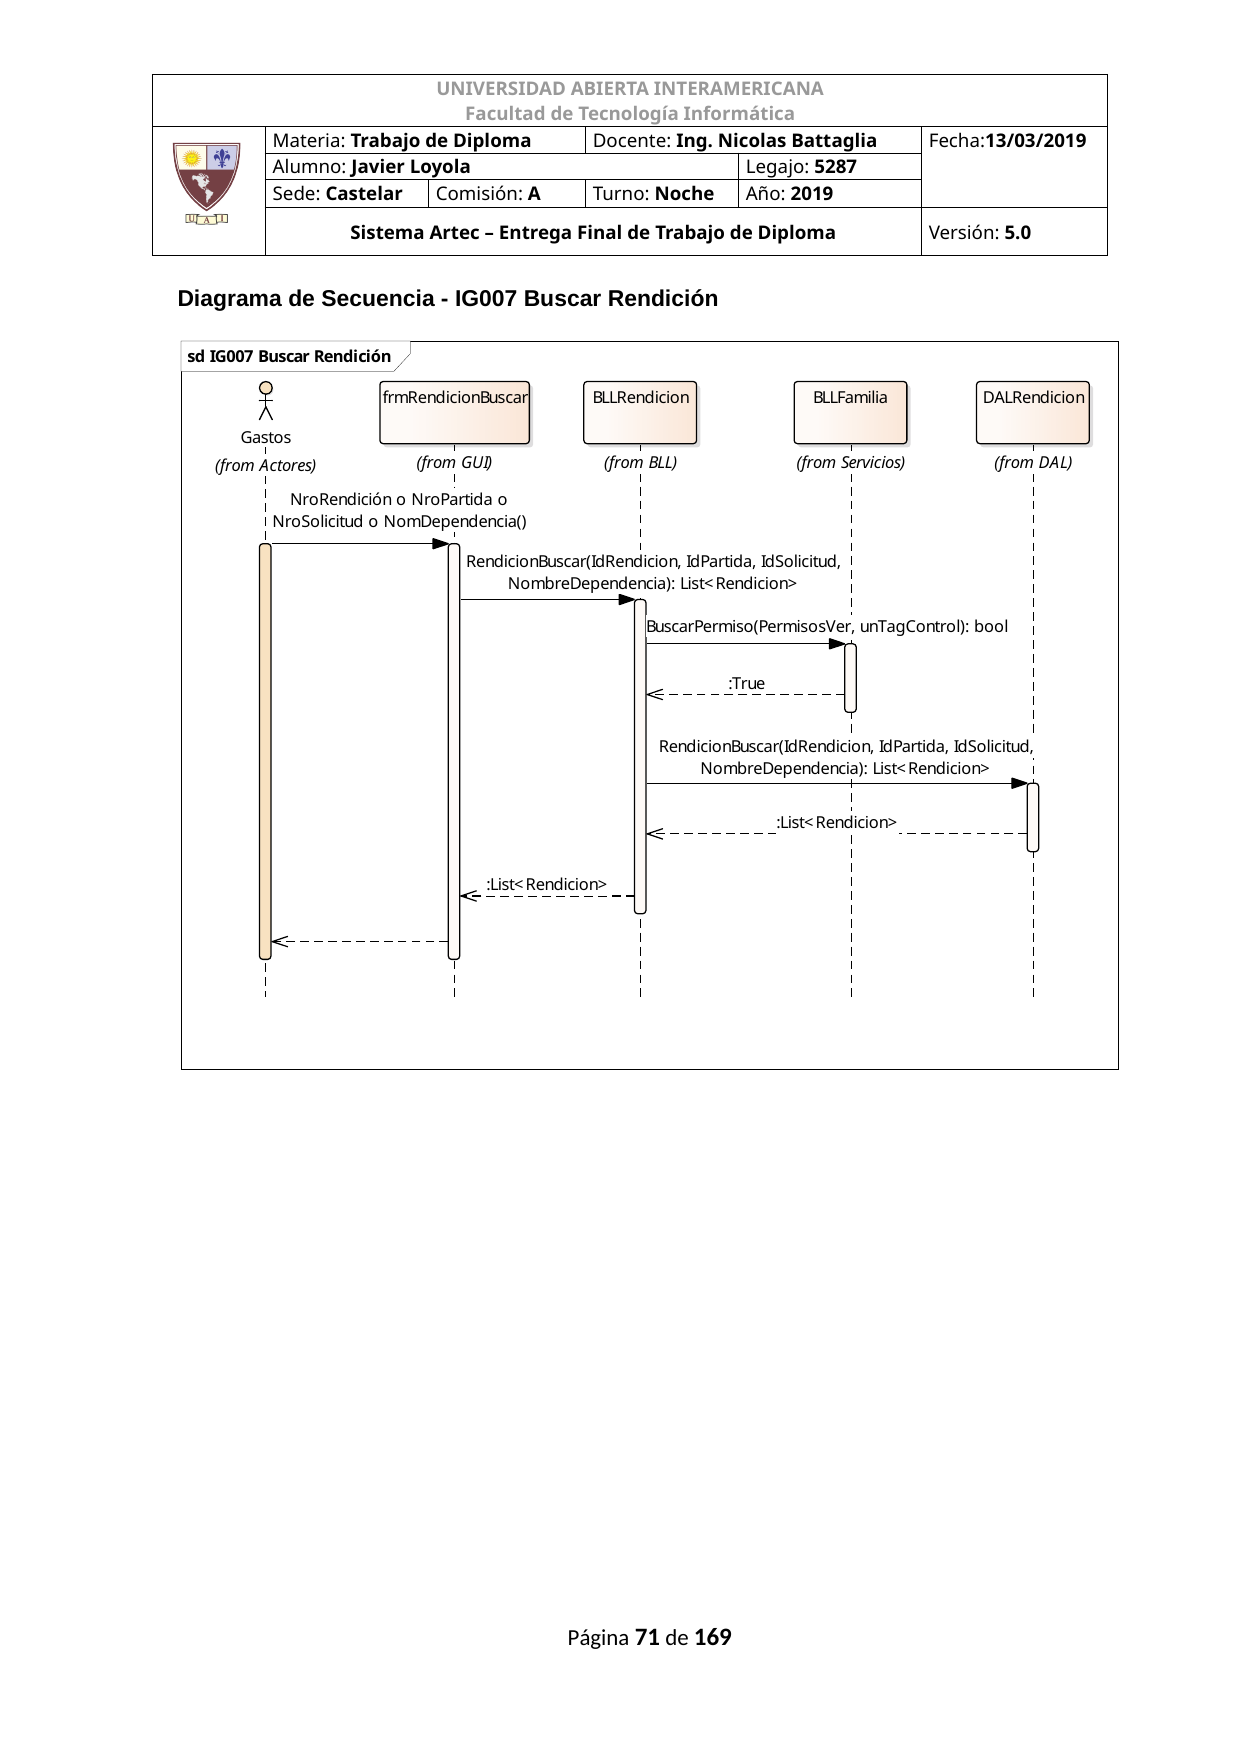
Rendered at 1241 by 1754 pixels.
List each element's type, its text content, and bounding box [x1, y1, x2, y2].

text Diagrama de Secuencia - IG007 Buscar Rendición [177, 284, 1122, 311]
picture [157, 136, 257, 228]
